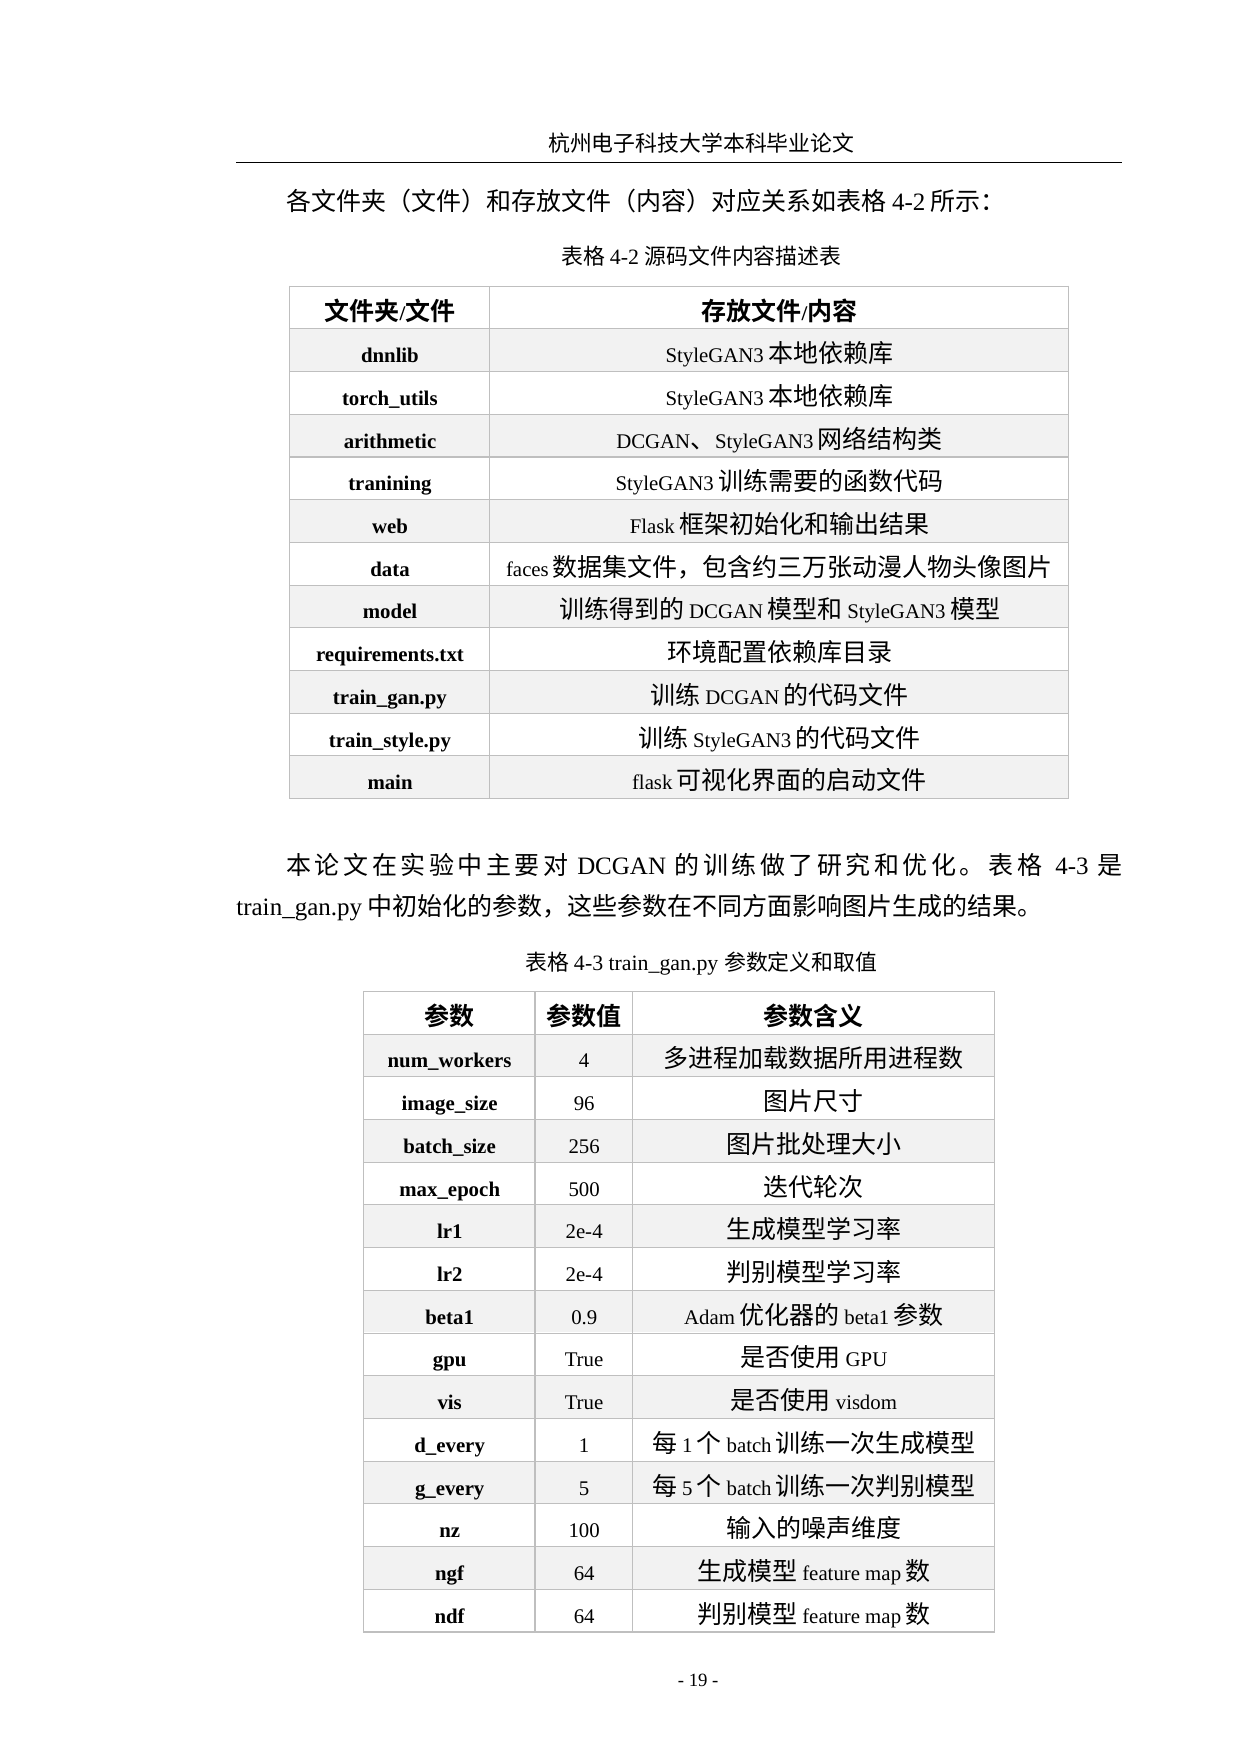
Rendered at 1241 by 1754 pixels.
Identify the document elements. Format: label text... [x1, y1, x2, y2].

table_cell 1 [536, 1419, 632, 1461]
table_cell data [290, 543, 489, 584]
table_cell True [536, 1376, 632, 1418]
table_cell 图片批处理大小 [633, 1120, 994, 1162]
table_cell StyleGAN3本地依赖库 [490, 329, 1068, 371]
table_cell 判别模型学习率 [633, 1248, 994, 1290]
table_cell 500 [536, 1163, 632, 1204]
table_header 文件夹/文件 [290, 287, 489, 328]
table_cell requirements.txt [290, 628, 489, 670]
table_cell ndf [364, 1590, 534, 1631]
table_cell max_epoch [364, 1163, 534, 1204]
table_cell 训练得到的DCGAN模型和StyleGAN3模型 [490, 586, 1068, 627]
table_cell Flask框架初始化和输出结果 [490, 500, 1068, 542]
table_cell model [290, 586, 489, 627]
table_cell 训练StyleGAN3的代码文件 [490, 714, 1068, 755]
table_cell dnnlib [290, 329, 489, 371]
table_cell 判别模型feature map数 [633, 1590, 994, 1631]
table_cell gpu [364, 1334, 534, 1375]
table_cell torch_utils [290, 372, 489, 414]
table_cell nz [364, 1504, 534, 1546]
table_cell lr2 [364, 1248, 534, 1290]
table_cell 64 [536, 1590, 632, 1631]
table_cell faces数据集文件，包含约三万张动漫人物头像图片 [490, 543, 1068, 584]
table_cell beta1 [364, 1291, 534, 1332]
table_cell 每5个batch训练一次判别模型 [633, 1462, 994, 1503]
table_cell StyleGAN3训练需要的函数代码 [490, 458, 1068, 499]
table_cell 生成模型feature map数 [633, 1547, 994, 1589]
table_cell train_gan.py [290, 671, 489, 713]
table_cell 多进程加载数据所用进程数 [633, 1035, 994, 1076]
table_cell 2e-4 [536, 1248, 632, 1290]
table_cell StyleGAN3本地依赖库 [490, 372, 1068, 414]
table_cell batch_size [364, 1120, 534, 1162]
table_cell 迭代轮次 [633, 1163, 994, 1204]
table_cell 输入的噪声维度 [633, 1504, 994, 1546]
table_cell ngf [364, 1547, 534, 1589]
table_cell 是否使用visdom [633, 1376, 994, 1418]
table_cell image_size [364, 1077, 534, 1119]
table_cell tranining [290, 458, 489, 499]
table_cell 64 [536, 1547, 632, 1589]
table_cell 96 [536, 1077, 632, 1119]
table_cell d_every [364, 1419, 534, 1461]
table_header 参数值 [536, 992, 632, 1033]
table_cell flask可视化界面的启动文件 [490, 756, 1068, 798]
table_cell train_style.py [290, 714, 489, 755]
table_cell DCGAN、StyleGAN3网络结构类 [490, 415, 1068, 456]
table_cell 图片尺寸 [633, 1077, 994, 1119]
table_cell Adam优化器的beta1参数 [633, 1291, 994, 1332]
table_cell vis [364, 1376, 534, 1418]
table_header 存放文件/内容 [490, 287, 1068, 328]
table_cell web [290, 500, 489, 542]
table_cell 100 [536, 1504, 632, 1546]
table_cell True [536, 1334, 632, 1375]
table_header 参数 [364, 992, 534, 1033]
table_header 参数含义 [633, 992, 994, 1033]
table_cell 每1个batch训练一次生成模型 [633, 1419, 994, 1461]
table_cell arithmetic [290, 415, 489, 456]
table_cell lr1 [364, 1205, 534, 1247]
table_cell 训练DCGAN的代码文件 [490, 671, 1068, 713]
table_cell 0.9 [536, 1291, 632, 1332]
table_cell 是否使用GPU [633, 1334, 994, 1375]
table_cell 生成模型学习率 [633, 1205, 994, 1247]
table_cell 4 [536, 1035, 632, 1076]
table_cell g_every [364, 1462, 534, 1503]
table_cell 2e-4 [536, 1205, 632, 1247]
table_cell 环境配置依赖库目录 [490, 628, 1068, 670]
table_cell main [290, 756, 489, 798]
table_cell num_workers [364, 1035, 534, 1076]
table_cell 5 [536, 1462, 632, 1503]
table_cell 256 [536, 1120, 632, 1162]
